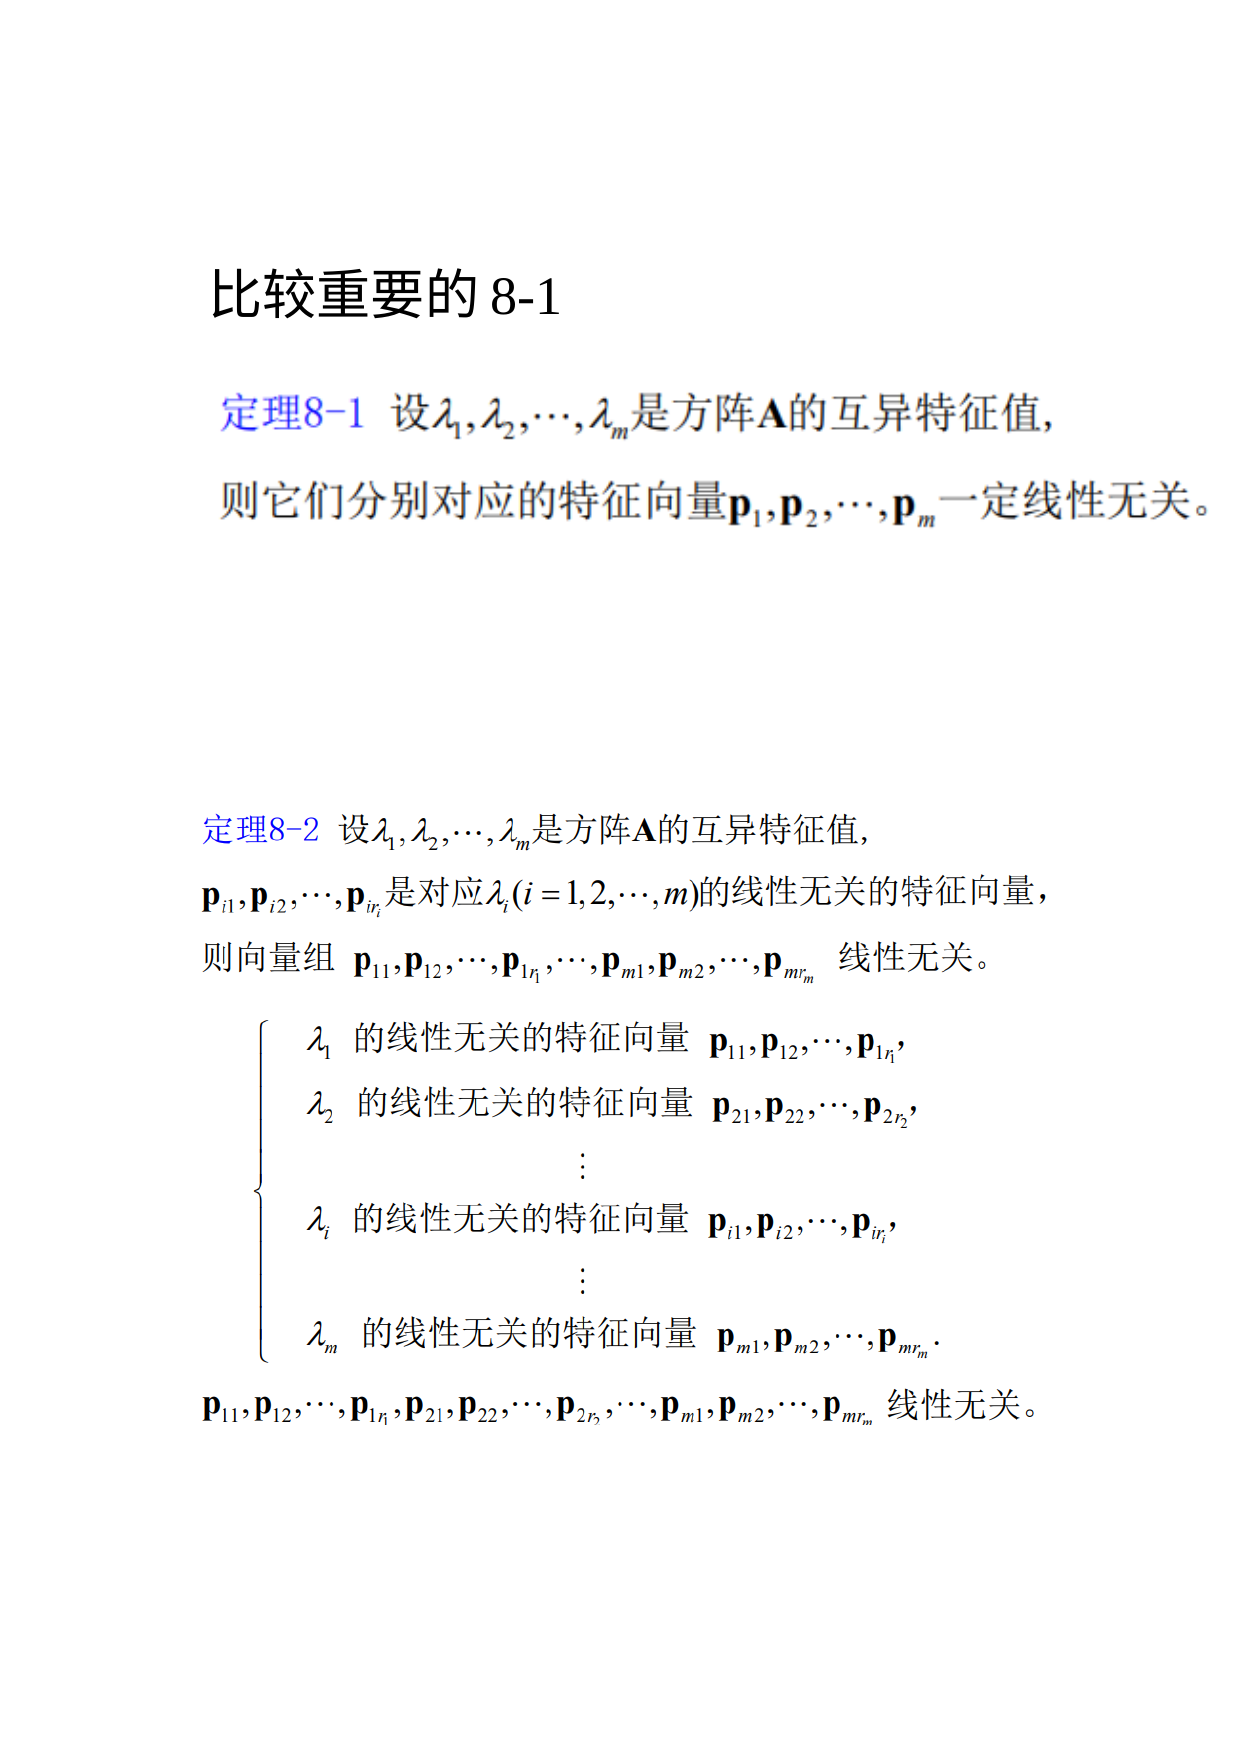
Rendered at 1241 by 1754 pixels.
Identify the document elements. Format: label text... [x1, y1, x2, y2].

text 比较重要的8-1 [187, 242, 1053, 340]
picture [187, 803, 1053, 1425]
picture [187, 359, 1215, 535]
